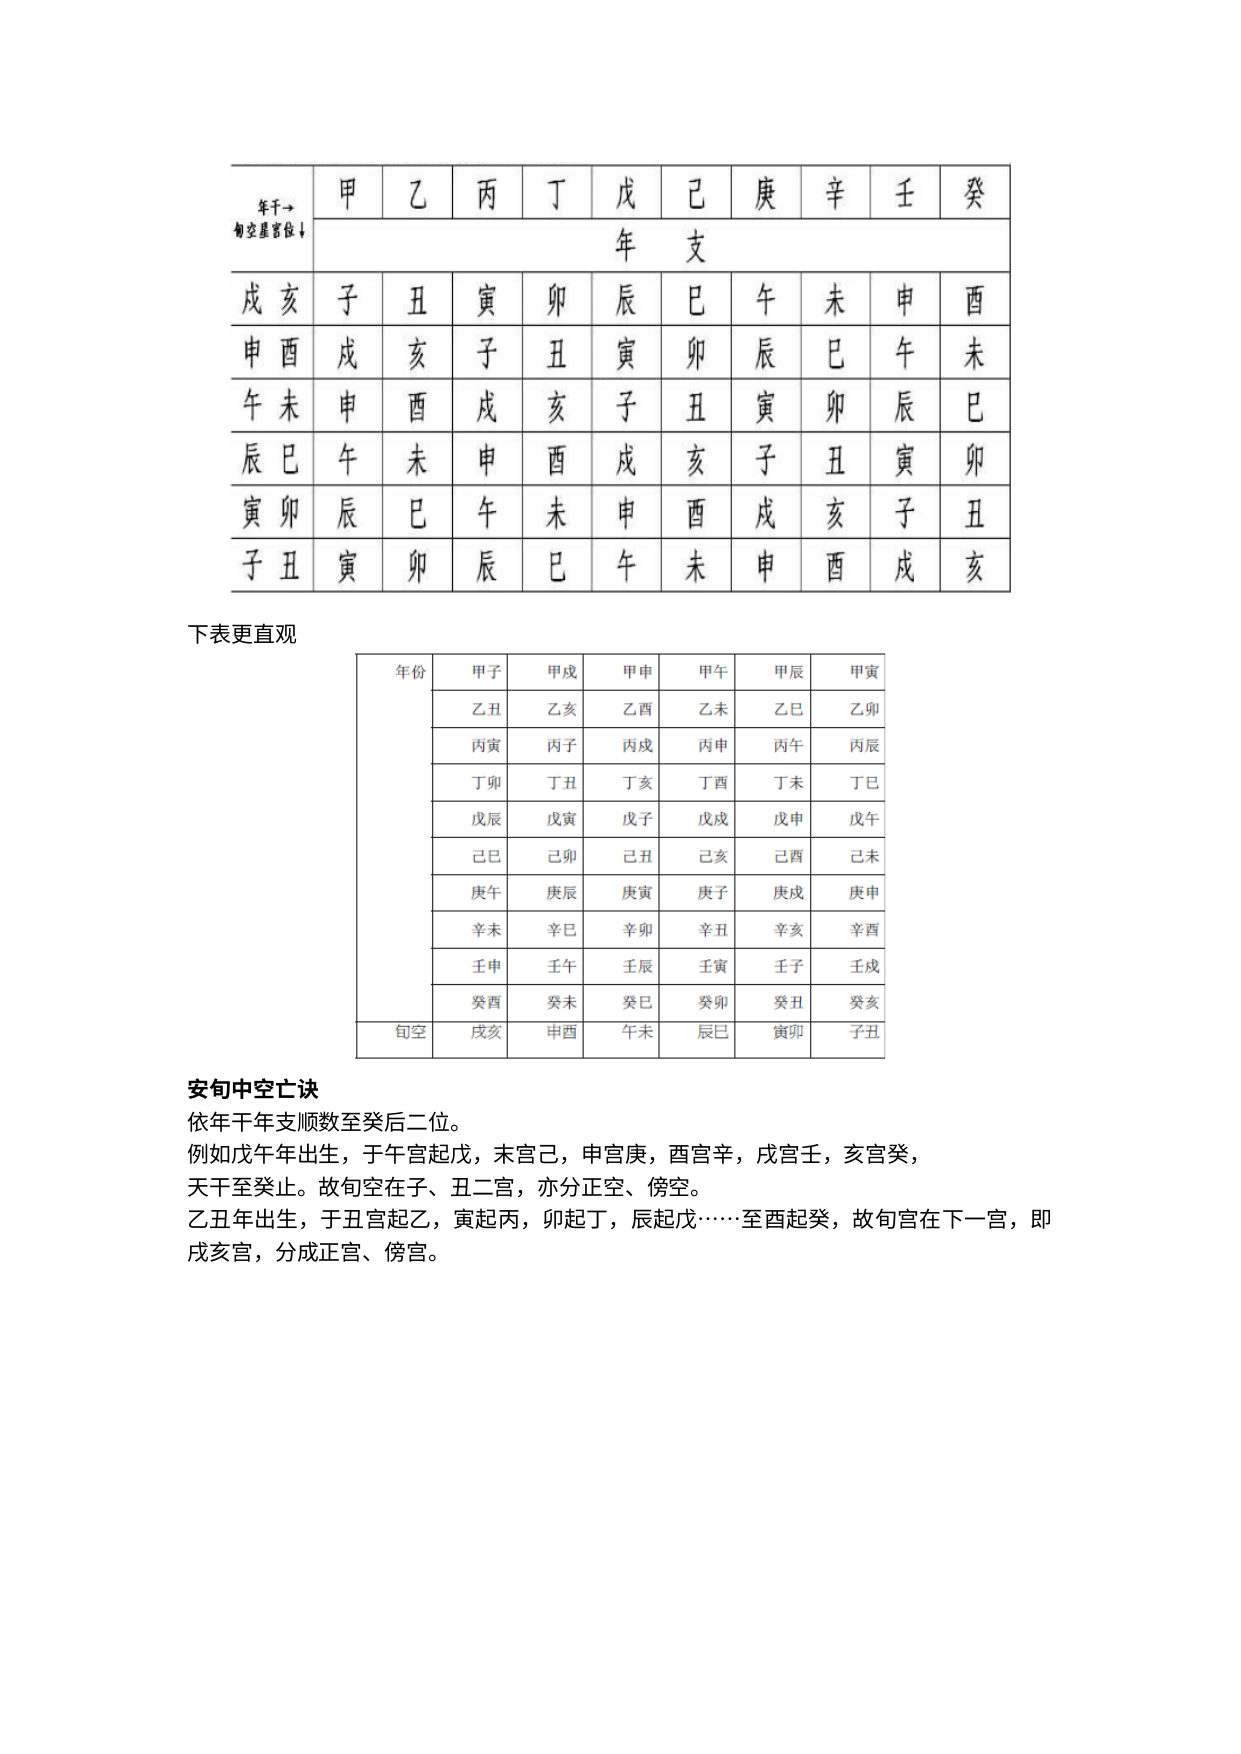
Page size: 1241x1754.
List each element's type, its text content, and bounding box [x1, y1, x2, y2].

text 下表更直观 [187, 617, 1053, 649]
picture [228, 162, 1012, 593]
text 乙丑年出生，于丑宫起乙，寅起丙，卯起丁，辰起戊……至酉起癸，故旬宫在下一宫，即戌亥宫，分成正宫、傍宫。 [187, 1202, 1053, 1267]
text 依年干年支顺数至癸后二位。 [187, 1104, 1053, 1137]
text 安旬中空亡诀 [187, 1072, 1053, 1104]
picture [355, 649, 886, 1061]
text 天干至癸止。故旬空在子、丑二宫，亦分正空、傍空。 [187, 1169, 1053, 1202]
text 例如戊午年出生，于午宫起戊，末宫己，申宫庚，酉宫辛，戌宫壬，亥宫癸， [187, 1137, 1053, 1169]
